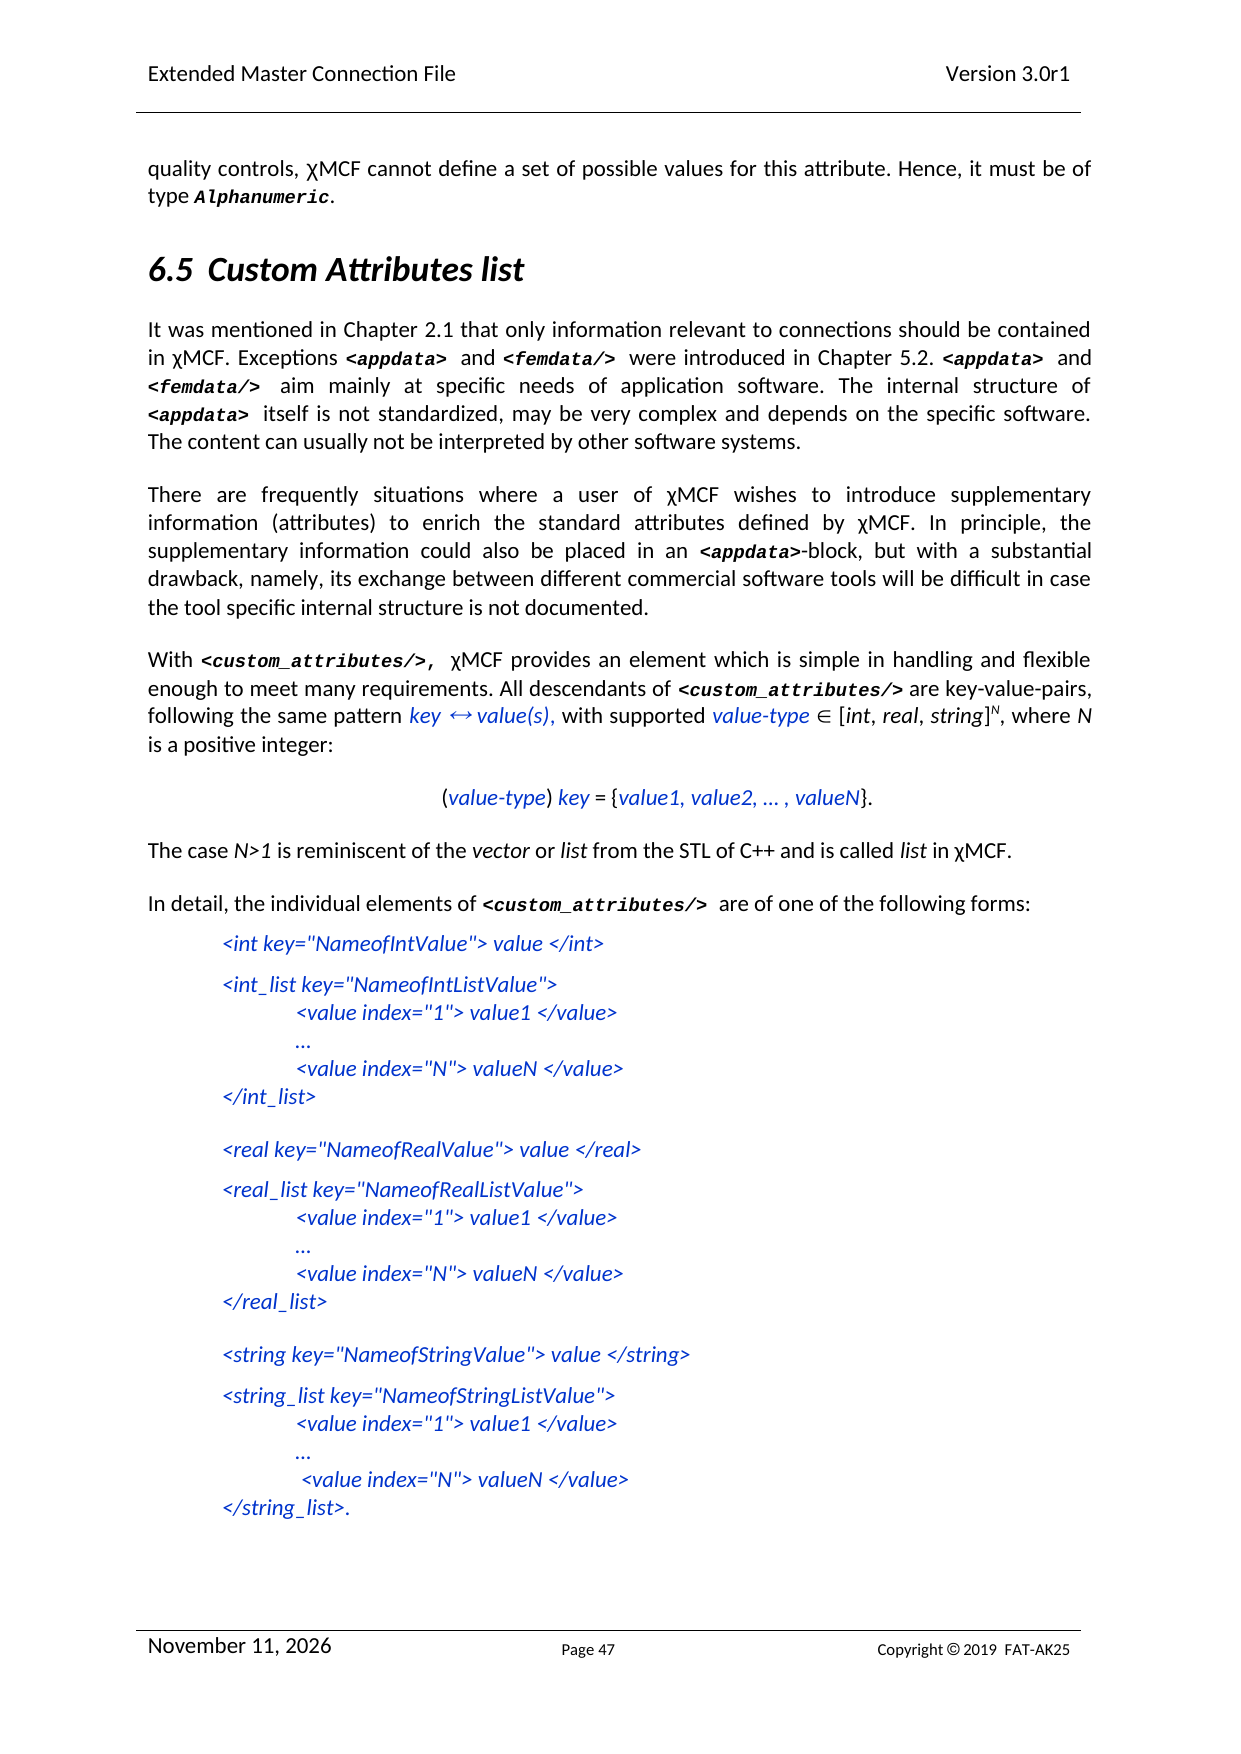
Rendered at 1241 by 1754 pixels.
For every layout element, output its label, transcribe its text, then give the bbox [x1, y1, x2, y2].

text <int_list key="NameofIntListValue"> [222, 970, 1092, 998]
text (value-type) key = {value1, value2, … , valueN}. [148, 783, 1092, 811]
text <value index="N"> valueN </value> [222, 1054, 1092, 1082]
text … [222, 1437, 1092, 1465]
subtitle Custom Attributes list [148, 247, 1092, 290]
text In detail, the individual elements of <custom_attributes/> are of one of the following forms: [148, 889, 1092, 917]
text There are frequently situations where a user of χMCF wishes to introduce supplementary information (attributes) to enrich the standard attributes defined by χMCF. In principle, the supplementary information could also be placed in an <appdata>-block, but with a substantial drawback, namely, its exchange between different commercial software tools will be difficult in case the tool specific internal structure is not documented. [148, 481, 1092, 621]
text <real_list key="NameofRealListValue"> [222, 1175, 1092, 1203]
text <value index="N"> valueN </value> [222, 1259, 1092, 1287]
text <value index="1"> value1 </value> [222, 1409, 1092, 1437]
text <string_list key="NameofStringListValue"> [222, 1381, 1092, 1409]
text <int key="NameofIntValue"> value </int> [222, 929, 1092, 957]
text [148, 154, 1092, 210]
text … [222, 1231, 1092, 1259]
text <string key="NameofStringValue"> value </string> [222, 1341, 1092, 1368]
text <real key="NameofRealValue"> value </real> [222, 1135, 1092, 1163]
text </string_list>. [222, 1493, 1092, 1521]
text With <custom_attributes/>, χMCF provides an element which is simple in handling and flexible enough to meet many requirements. All descendants of <custom_attributes/> are key-value-pairs, following the same pattern key value(s), with supported value-type [int, real, string]N, where N is a positive integer: [148, 646, 1092, 758]
text <value index="N"> valueN </value> [222, 1465, 1092, 1493]
text The case N>1 is reminiscent of the vector or list from the STL of C++ and is called list in χMCF. [148, 836, 1092, 864]
text <value index="1"> value1 </value> [222, 998, 1092, 1026]
text </real_list> [222, 1287, 1092, 1316]
text … [222, 1026, 1092, 1054]
text </int_list> [222, 1082, 1092, 1110]
text It was mentioned in Chapter 2.1 that only information relevant to connections should be contained in χMCF. Exceptions <appdata> and <femdata/> were introduced in Chapter 5.2. <appdata> and <femdata/> aim mainly at specific needs of application software. The internal structure of <appdata> itself is not standardized, may be very complex and depends on the specific software. The content can usually not be interpreted by other software systems. [148, 315, 1092, 456]
text <value index="1"> value1 </value> [222, 1203, 1092, 1231]
